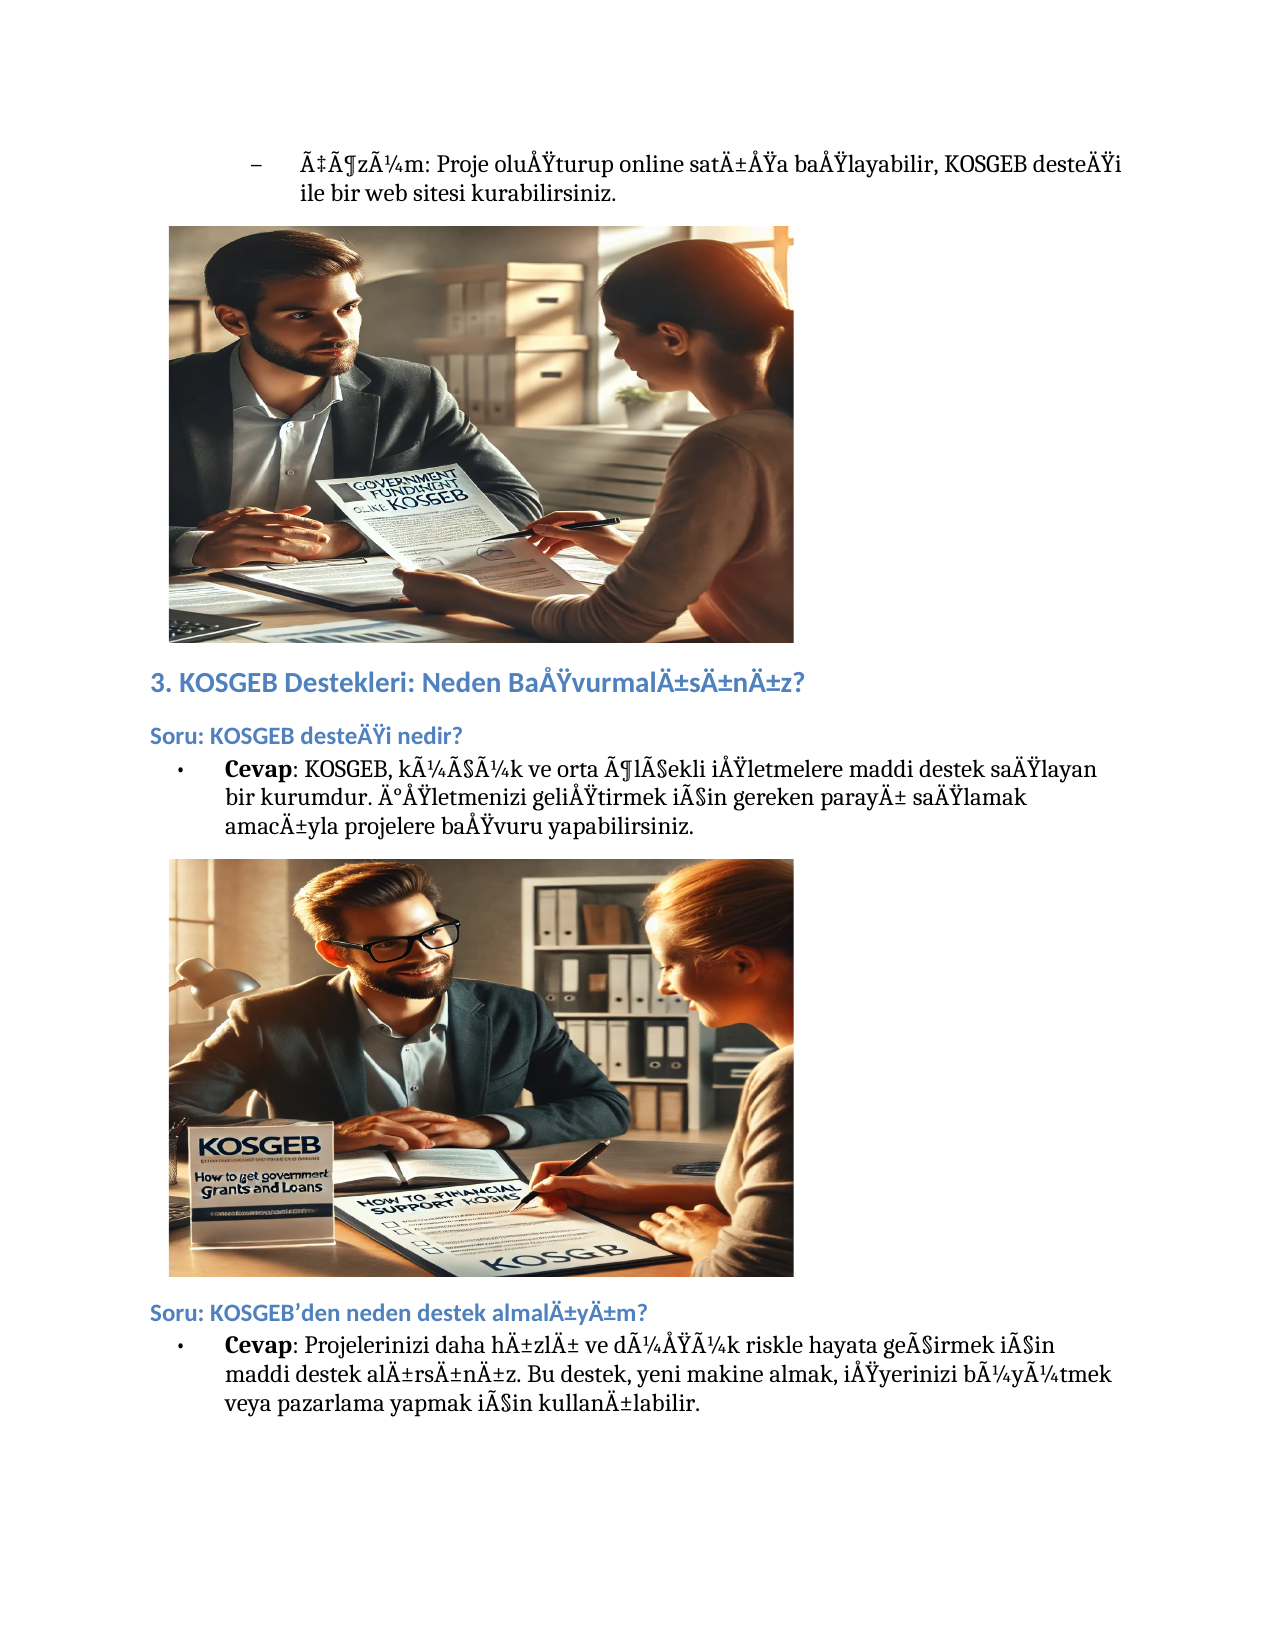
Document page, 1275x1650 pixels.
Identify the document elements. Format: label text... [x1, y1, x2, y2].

picture [168, 859, 794, 1277]
picture [168, 226, 794, 643]
subtitle Soru: KOSGEB desteÄŸi nedir? [150, 720, 1125, 751]
list Cevap: KOSGEB, kÃ¼Ã§Ã¼k ve orta Ã¶lÃ§ekli iÅŸletmelere maddi destek saÄŸlayan bir kurumdur. Ä°ÅŸletmenizi geliÅŸtirmek iÃ§in gereken parayÄ± saÄŸlamak amacÄ±yla projelere baÅŸvuru yapabilirsiniz. [175, 754, 1125, 841]
subtitle 3. KOSGEB Destekleri: Neden BaÅŸvurmalÄ±sÄ±nÄ±z? [150, 664, 1125, 699]
subtitle Soru: KOSGEB’den neden destek almalÄ±yÄ±m? [150, 1297, 1125, 1327]
list Ã‡Ã¶zÃ¼m: Proje oluÅŸturup online satÄ±ÅŸa baÅŸlayabilir, KOSGEB desteÄŸi ile bir web sitesi kurabilirsiniz. [250, 150, 1125, 207]
list Cevap: Projelerinizi daha hÄ±zlÄ± ve dÃ¼ÅŸÃ¼k riskle hayata geÃ§irmek iÃ§in maddi destek alÄ±rsÄ±nÄ±z. Bu destek, yeni makine almak, iÅŸyerinizi bÃ¼yÃ¼tmek veya pazarlama yapmak iÃ§in kullanÄ±labilir. [175, 1331, 1125, 1417]
